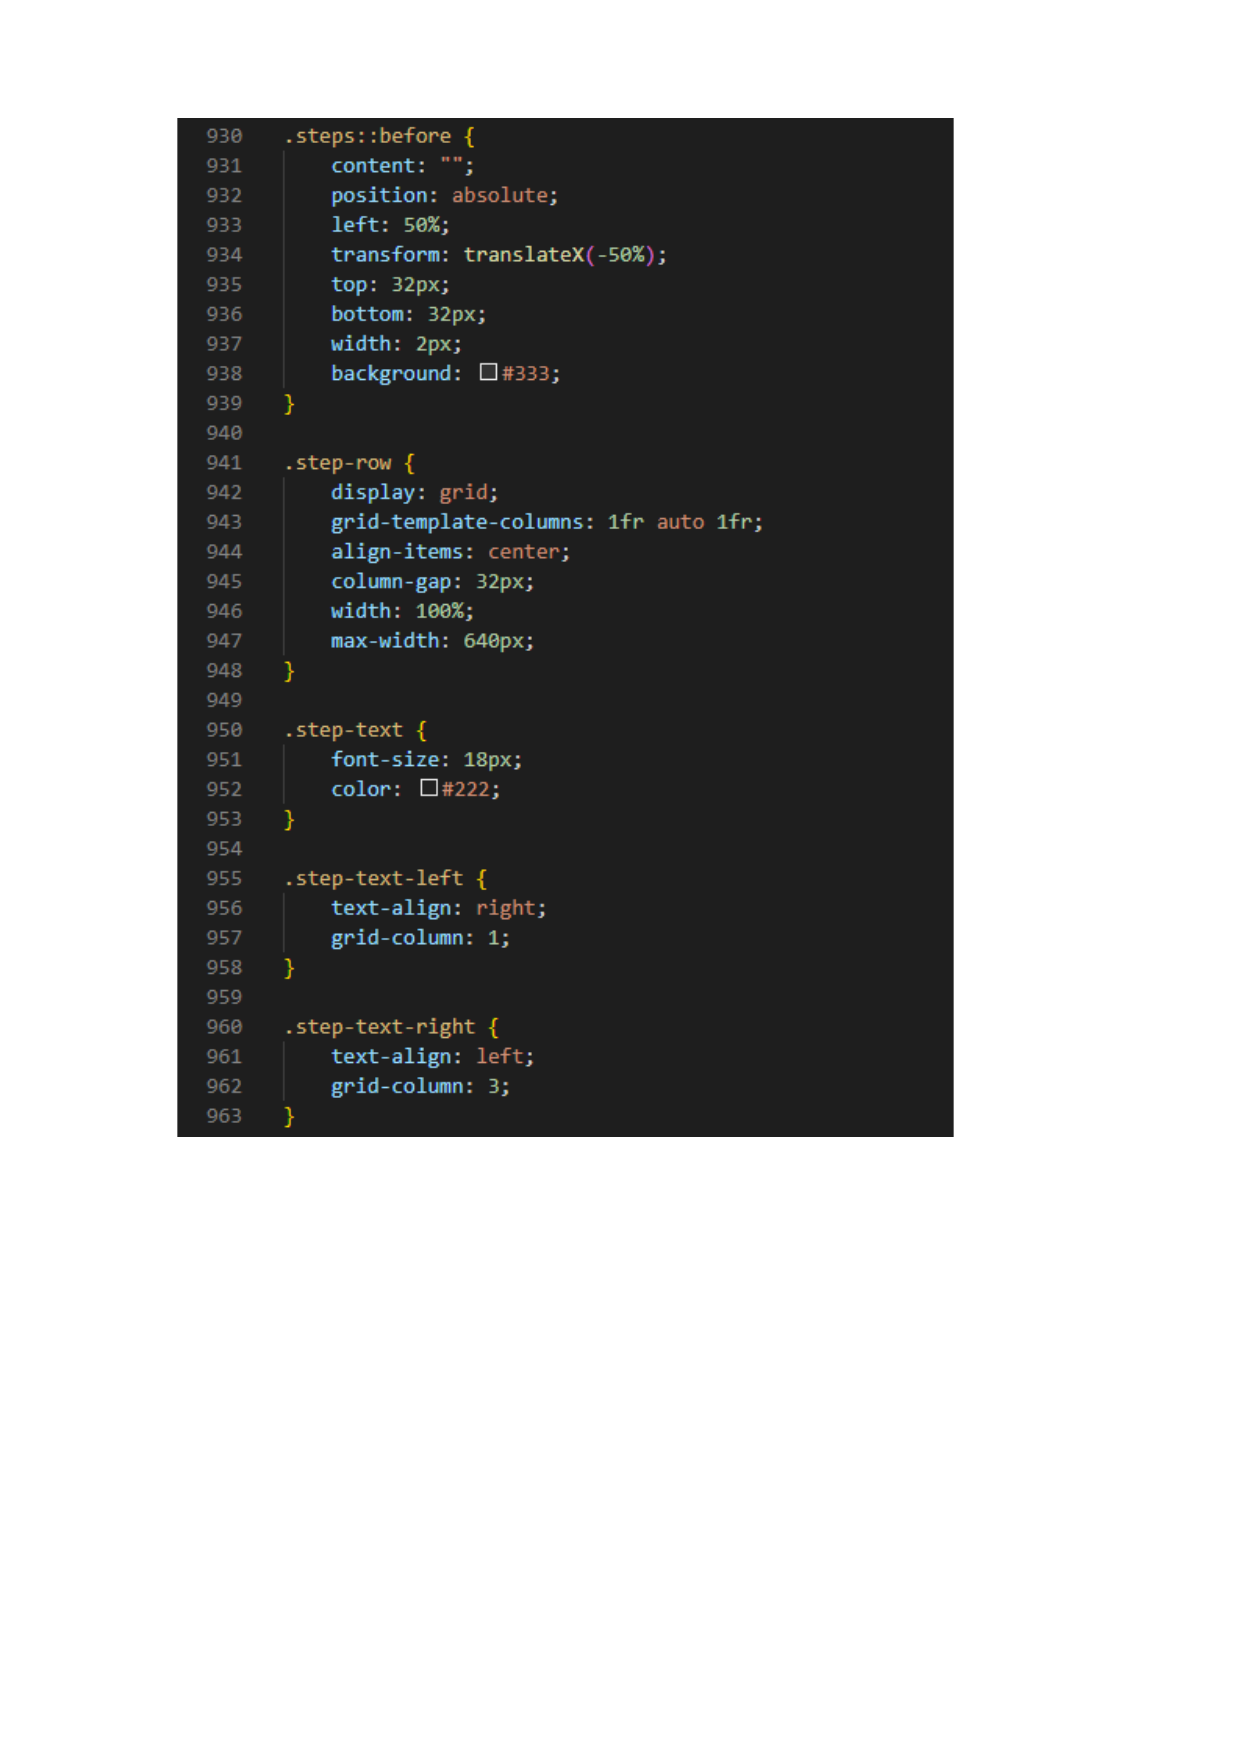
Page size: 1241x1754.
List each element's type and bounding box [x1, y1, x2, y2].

picture [177, 118, 954, 1137]
